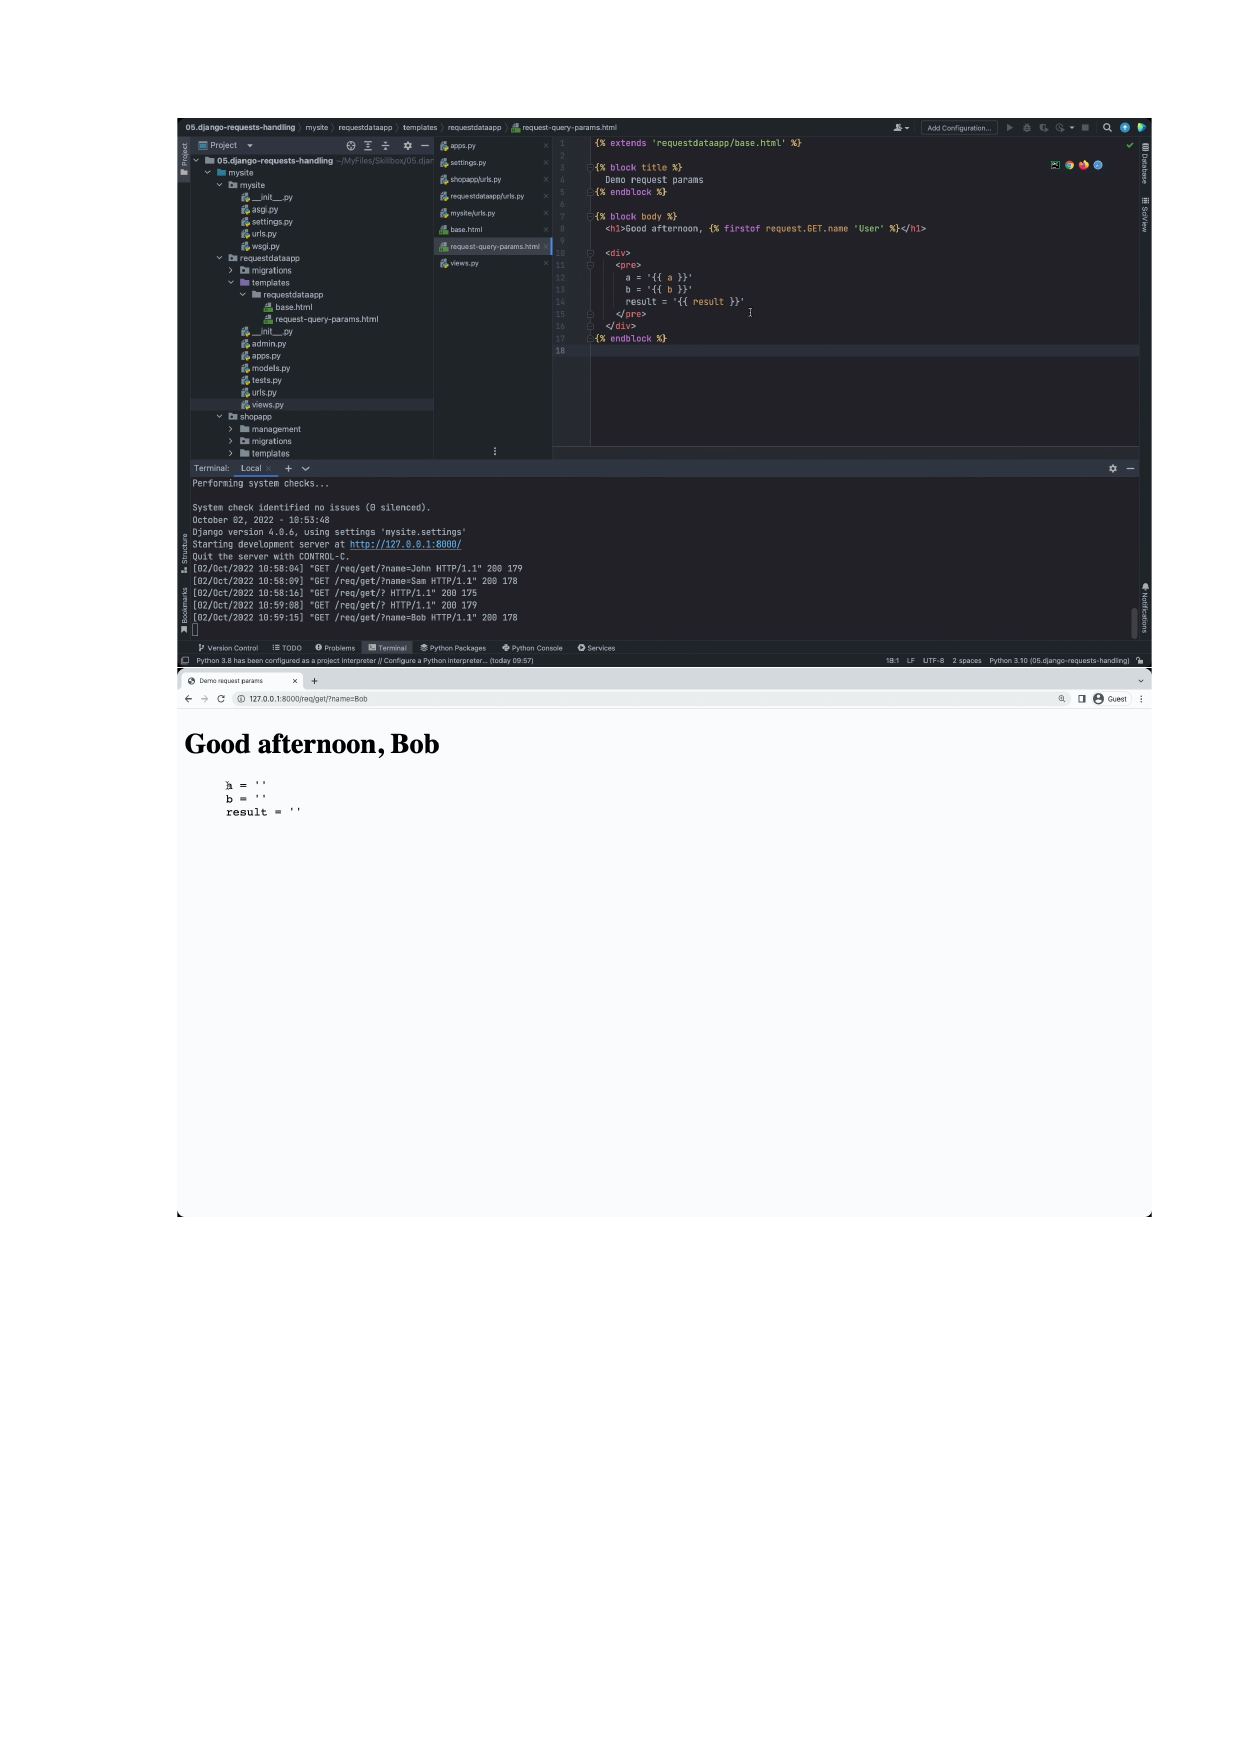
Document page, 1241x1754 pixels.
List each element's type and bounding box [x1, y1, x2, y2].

picture [177, 118, 1152, 667]
picture [177, 668, 1152, 1217]
